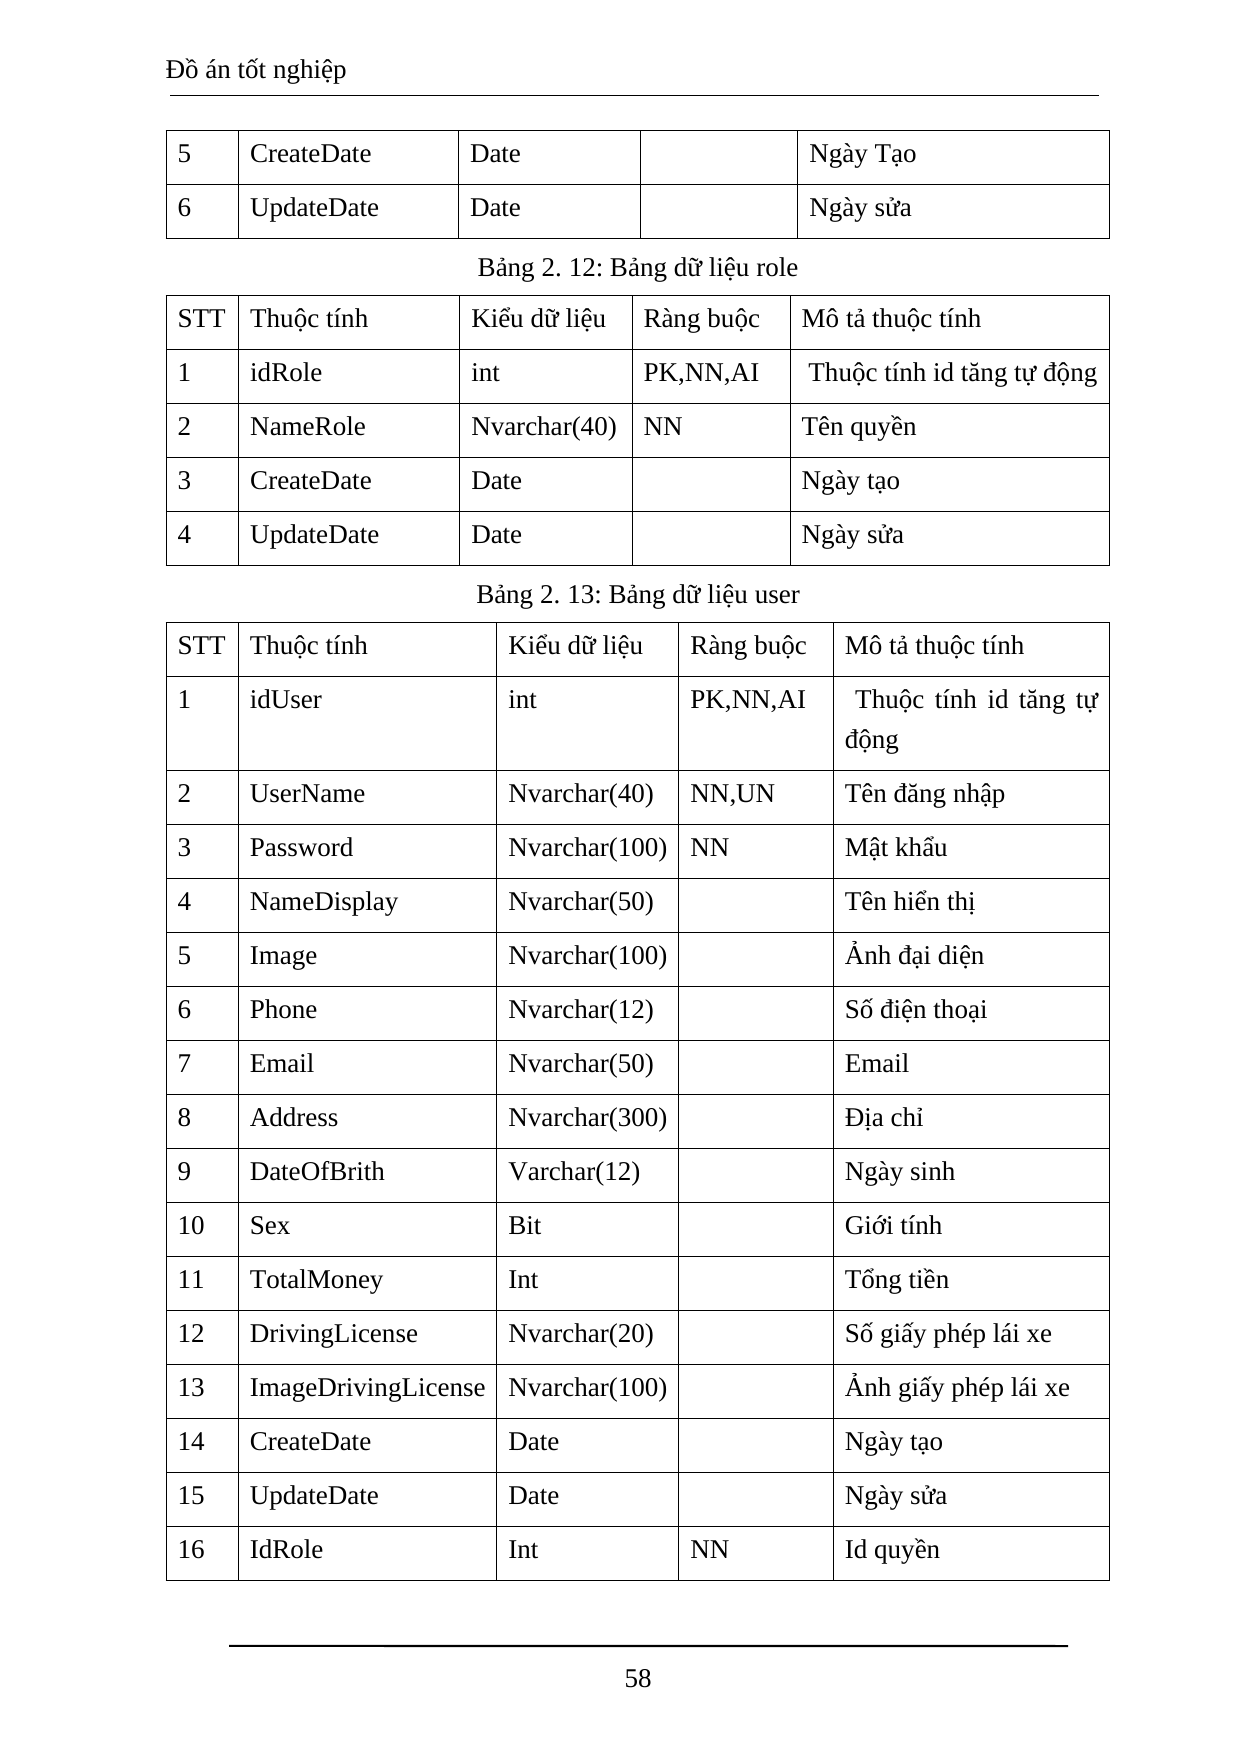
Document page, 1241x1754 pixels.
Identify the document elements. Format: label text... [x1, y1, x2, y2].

table_cell Date [497, 1473, 678, 1526]
table_cell 3 [167, 825, 238, 878]
table_cell [641, 185, 797, 238]
table_cell IdRole [239, 1527, 496, 1580]
table_cell 10 [167, 1203, 238, 1256]
table_cell Nvarchar(100) [497, 825, 678, 878]
table_cell Ngày tạo [791, 458, 1109, 511]
table_cell ImageDrivingLicense [239, 1365, 496, 1418]
table_cell NN [679, 825, 833, 878]
table_header STT [167, 623, 238, 676]
table_cell NN [633, 404, 790, 457]
table_cell [679, 1419, 833, 1472]
table_cell [679, 1311, 833, 1364]
table_cell Date [460, 458, 632, 511]
table_cell Address [239, 1095, 496, 1148]
table_header Ràng buộc [679, 623, 833, 676]
table_cell Tên quyền [791, 404, 1109, 457]
table_header Kiểu dữ liệu [460, 296, 632, 349]
table_cell NN,UN [679, 771, 833, 824]
table_cell Nvarchar(40) [497, 771, 678, 824]
table_cell 5 [167, 933, 238, 986]
table_cell 8 [167, 1095, 238, 1148]
table_cell Date [459, 185, 640, 238]
table_cell int [460, 350, 632, 403]
table_cell idUser [239, 677, 496, 770]
table_cell DateOfBrith [239, 1149, 496, 1202]
table_cell 5 [167, 131, 238, 184]
table_cell Email [834, 1041, 1109, 1094]
table_cell int [497, 677, 678, 770]
table_cell 15 [167, 1473, 238, 1526]
table_cell [679, 879, 833, 932]
table_cell 4 [167, 512, 238, 565]
table_cell 3 [167, 458, 238, 511]
table_cell PK,NN,AI [633, 350, 790, 403]
table_cell Int [497, 1257, 678, 1310]
table_header Thuộc tính [239, 296, 459, 349]
table_cell Tên đăng nhập [834, 771, 1109, 824]
table_header Kiểu dữ liệu [497, 623, 678, 676]
table_cell [633, 458, 790, 511]
table_cell Date [460, 512, 632, 565]
table_header STT [167, 296, 238, 349]
table_cell Ngày sửa [791, 512, 1109, 565]
table_cell [679, 933, 833, 986]
table_cell PK,NN,AI [679, 677, 833, 770]
table_cell Bit [497, 1203, 678, 1256]
table_cell 14 [167, 1419, 238, 1472]
table_cell 12 [167, 1311, 238, 1364]
table_cell TotalMoney [239, 1257, 496, 1310]
table_cell Mật khẩu [834, 825, 1109, 878]
table_cell [679, 1149, 833, 1202]
table_cell Nvarchar(300) [497, 1095, 678, 1148]
table_cell Password [239, 825, 496, 878]
table_cell Thuộc tính id tăng tự động [834, 677, 1109, 770]
table_cell [679, 1257, 833, 1310]
table_header Thuộc tính [239, 623, 496, 676]
table_cell Địa chỉ [834, 1095, 1109, 1148]
table_cell Int [497, 1527, 678, 1580]
table_cell 13 [167, 1365, 238, 1418]
table_cell 2 [167, 771, 238, 824]
table_cell 4 [167, 879, 238, 932]
table_cell Id quyền [834, 1527, 1109, 1580]
table_cell Varchar(12) [497, 1149, 678, 1202]
table_cell Tổng tiền [834, 1257, 1109, 1310]
table_cell CreateDate [239, 131, 458, 184]
table_cell 2 [167, 404, 238, 457]
table_cell Ngày sửa [798, 185, 1109, 238]
table_cell UpdateDate [239, 185, 458, 238]
table_cell [633, 512, 790, 565]
table_cell NameRole [239, 404, 459, 457]
table_cell UpdateDate [239, 512, 459, 565]
table_cell Nvarchar(12) [497, 987, 678, 1040]
table_cell 9 [167, 1149, 238, 1202]
table_cell 11 [167, 1257, 238, 1310]
table_cell Sex [239, 1203, 496, 1256]
table_cell Ngày sinh [834, 1149, 1109, 1202]
table_cell Date [459, 131, 640, 184]
table_cell Date [497, 1419, 678, 1472]
table_cell Nvarchar(100) [497, 933, 678, 986]
table_cell Ngày Tạo [798, 131, 1109, 184]
table_cell Image [239, 933, 496, 986]
table_cell Ảnh đại diện [834, 933, 1109, 986]
table_header Mô tả thuộc tính [791, 296, 1109, 349]
table_cell Nvarchar(40) [460, 404, 632, 457]
table_cell [679, 1041, 833, 1094]
table_cell 6 [167, 987, 238, 1040]
table_cell Nvarchar(100) [497, 1365, 678, 1418]
table_cell Nvarchar(50) [497, 879, 678, 932]
table_cell 16 [167, 1527, 238, 1580]
table_cell [679, 1365, 833, 1418]
table_cell 6 [167, 185, 238, 238]
table_cell 1 [167, 677, 238, 770]
table_cell NN [679, 1527, 833, 1580]
table_cell 1 [167, 350, 238, 403]
table_cell [641, 131, 797, 184]
table_cell Tên hiển thị [834, 879, 1109, 932]
table_cell [679, 1095, 833, 1148]
table_cell Ảnh giấy phép lái xe [834, 1365, 1109, 1418]
table_cell Số giấy phép lái xe [834, 1311, 1109, 1364]
table_cell Số điện thoại [834, 987, 1109, 1040]
table_cell 7 [167, 1041, 238, 1094]
table_cell CreateDate [239, 1419, 496, 1472]
table_cell [679, 987, 833, 1040]
table_cell Nvarchar(50) [497, 1041, 678, 1094]
table_cell Nvarchar(20) [497, 1311, 678, 1364]
text Bảng 2. 12: Bảng dữ liệu role [165, 251, 1110, 282]
table_cell [679, 1473, 833, 1526]
table_cell CreateDate [239, 458, 459, 511]
text Bảng 2. 13: Bảng dữ liệu user [165, 578, 1110, 609]
table_cell NameDisplay [239, 879, 496, 932]
table_header Mô tả thuộc tính [834, 623, 1109, 676]
table_cell idRole [239, 350, 459, 403]
table_cell Thuộc tính id tăng tự động [791, 350, 1109, 403]
table_cell Email [239, 1041, 496, 1094]
table_cell DrivingLicense [239, 1311, 496, 1364]
table_header Ràng buộc [633, 296, 790, 349]
table_cell Giới tính [834, 1203, 1109, 1256]
table_cell Ngày sửa [834, 1473, 1109, 1526]
table_cell [679, 1203, 833, 1256]
table_cell UpdateDate [239, 1473, 496, 1526]
table_cell Ngày tạo [834, 1419, 1109, 1472]
table_cell UserName [239, 771, 496, 824]
table_cell Phone [239, 987, 496, 1040]
